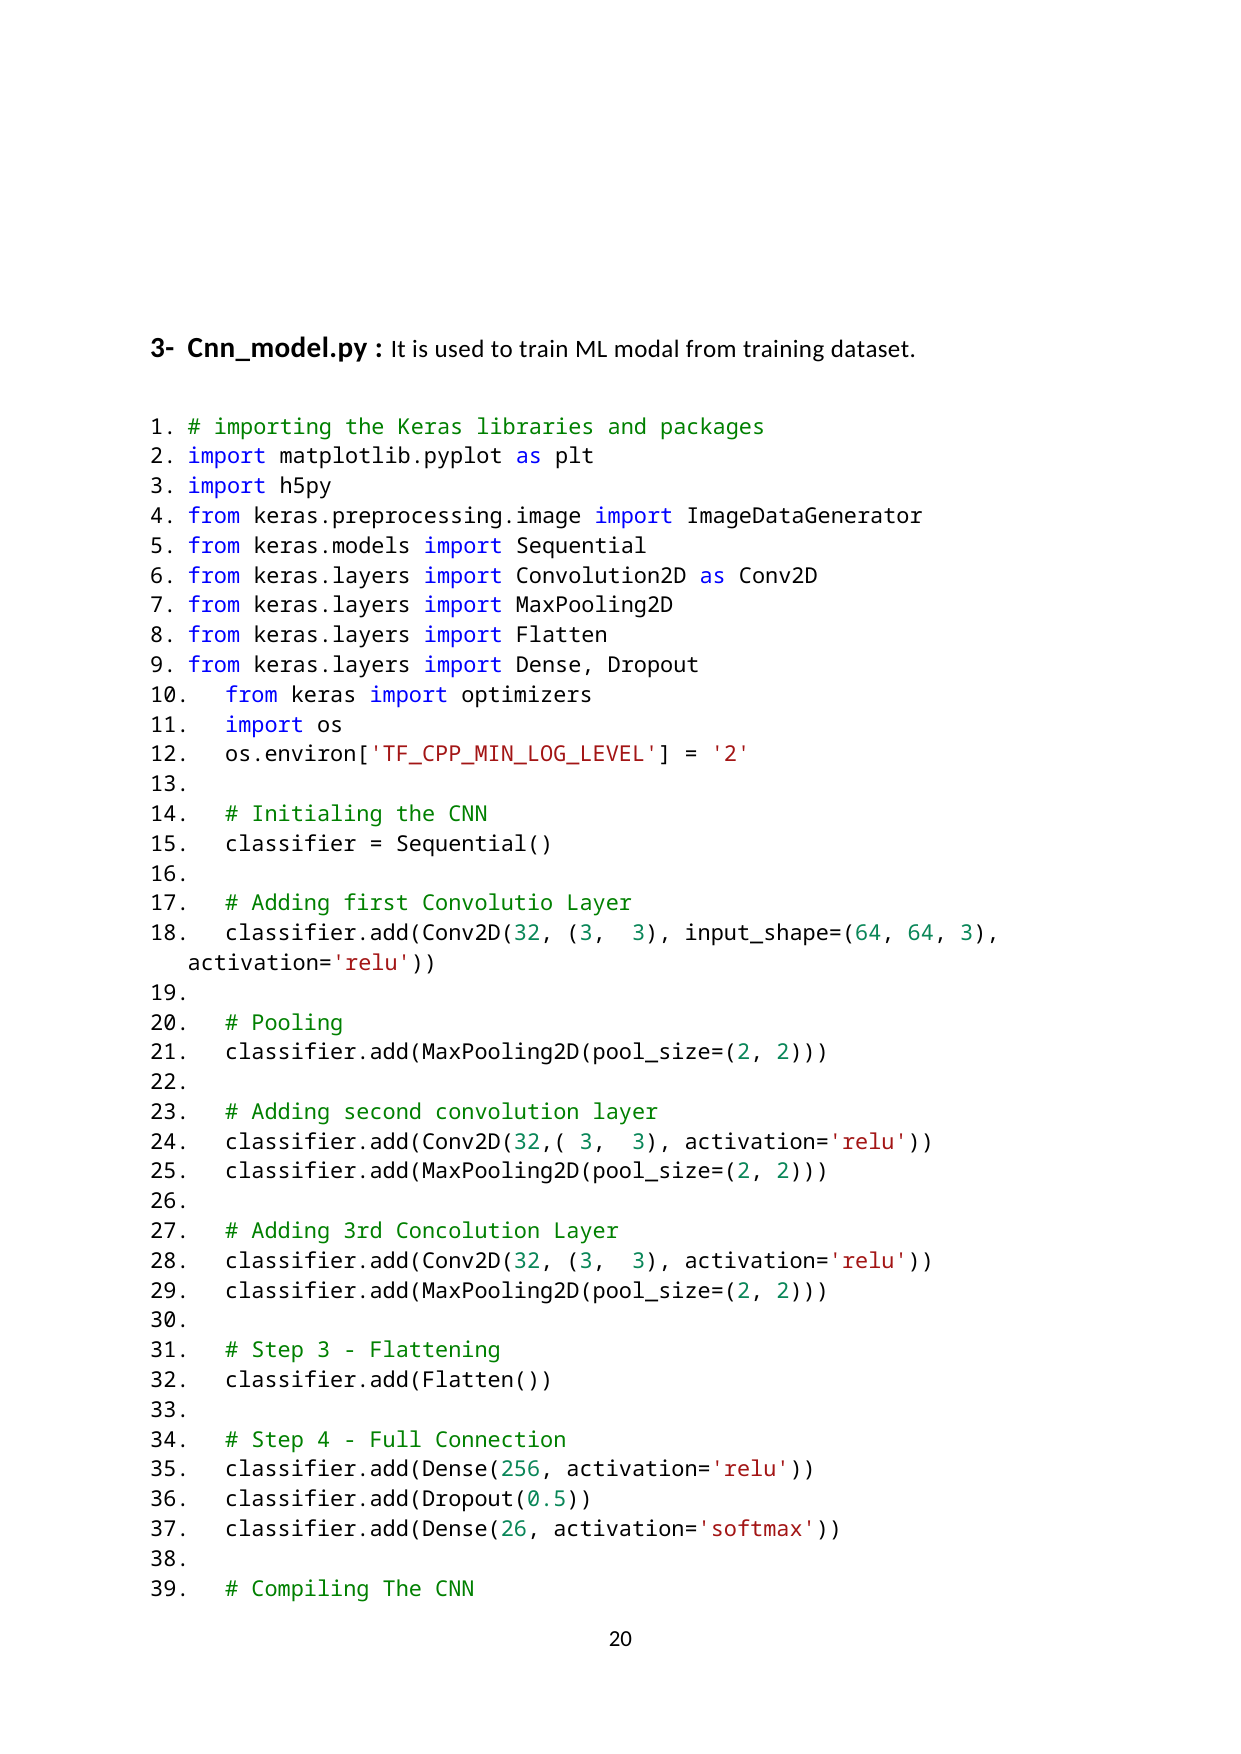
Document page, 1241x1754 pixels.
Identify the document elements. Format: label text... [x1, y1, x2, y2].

list # Pooling [150, 1006, 1090, 1036]
list # Step 4 - Full Connection [150, 1423, 1090, 1453]
list import matplotlib.pyplot as plt [150, 440, 1090, 470]
list import os [150, 708, 1090, 738]
list # Adding first Convolutio Layer [150, 887, 1090, 917]
list from keras.layers import Dense, Dropout [150, 649, 1090, 679]
list classifier.add(MaxPooling2D(pool_size=(2, 2))) [150, 1155, 1090, 1185]
list classifier.add(Dense(26, activation='softmax')) [150, 1513, 1090, 1543]
list classifier.add(Flatten()) [150, 1364, 1090, 1394]
list classifier.add(Conv2D(32,( 3, 3), activation='relu')) [150, 1126, 1090, 1155]
list classifier.add(MaxPooling2D(pool_size=(2, 2))) [150, 1274, 1090, 1304]
list classifier.add(Conv2D(32, (3, 3), input_shape=(64, 64, 3), activation='relu')) [150, 917, 1090, 977]
list classifier.add(MaxPooling2D(pool_size=(2, 2))) [150, 1036, 1090, 1066]
list # Compiling The CNN [150, 1572, 1090, 1602]
list classifier = Sequential() [150, 828, 1090, 857]
list # Step 3 - Flattening [150, 1334, 1090, 1364]
list # Adding second convolution layer [150, 1096, 1090, 1126]
list import h5py [150, 470, 1090, 500]
list classifier.add(Dropout(0.5)) [150, 1483, 1090, 1513]
list from keras.models import Sequential [150, 530, 1090, 559]
list # Initialing the CNN [150, 798, 1090, 828]
list # Adding 3rd Concolution Layer [150, 1215, 1090, 1245]
list classifier.add(Conv2D(32, (3, 3), activation='relu')) [150, 1245, 1090, 1274]
list os.environ['TF_CPP_MIN_LOG_LEVEL'] = '2' [150, 738, 1090, 768]
list from keras import optimizers [150, 679, 1090, 708]
list from keras.layers import Convolution2D as Conv2D [150, 559, 1090, 589]
list from keras.preprocessing.image import ImageDataGenerator [150, 500, 1090, 530]
list classifier.add(Dense(256, activation='relu')) [150, 1453, 1090, 1483]
list from keras.layers import Flatten [150, 619, 1090, 649]
list # importing the Keras libraries and packages [150, 411, 1090, 440]
list from keras.layers import MaxPooling2D [150, 589, 1090, 619]
list Cnn_model.py : It is used to train ML modal from training dataset. [150, 329, 1090, 364]
